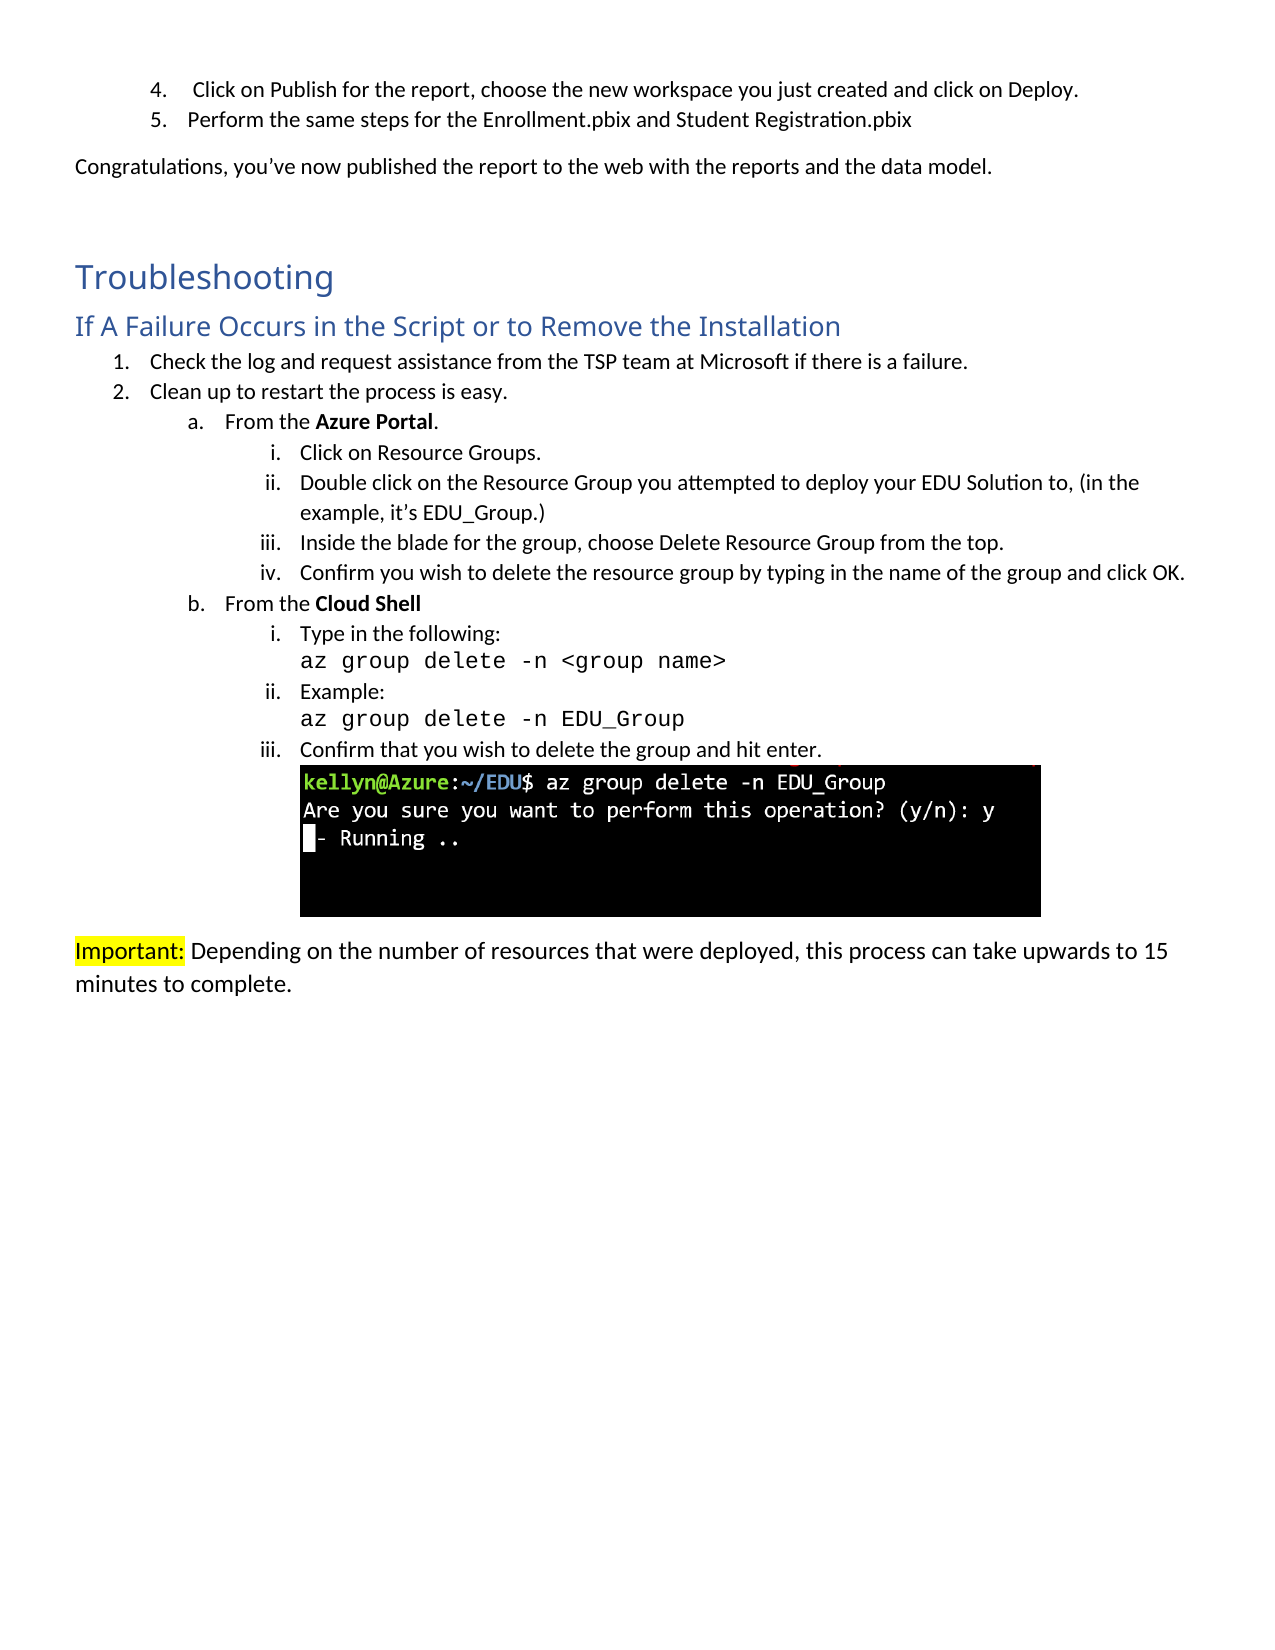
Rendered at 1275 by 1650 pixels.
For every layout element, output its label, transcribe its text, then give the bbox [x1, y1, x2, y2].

list Check the log and request assistance from the TSP team at Microsoft if there is a failure. [112, 347, 1200, 375]
list Example: [281, 677, 1200, 705]
list Confirm you wish to delete the resource group by typing in the name of the group and click OK. [281, 558, 1200, 587]
list az group delete -n EDU_Group [300, 707, 1200, 733]
list Inside the blade for the group, choose Delete Resource Group from the top. [281, 528, 1200, 556]
subtitle Troubleshooting [75, 254, 1200, 299]
list From the Cloud Shell [187, 589, 1200, 617]
list Clean up to restart the process is easy. [112, 377, 1200, 405]
list az group delete -n <group name> [300, 649, 1200, 675]
list Type in the following: [281, 619, 1200, 647]
list Click on Publish for the report, choose the new workspace you just created and click on Deploy. [150, 75, 1200, 103]
text Important: Depending on the number of resources that were deployed, this process can take upwards to 15 minutes to complete. [75, 936, 1200, 999]
subtitle If A Failure Occurs in the Script or to Remove the Installation [75, 307, 1200, 344]
list From the Azure Portal. [187, 407, 1200, 436]
picture [300, 765, 1041, 917]
list Perform the same steps for the Enrollment.pbix and Student Registration.pbix [150, 105, 1200, 133]
list Confirm that you wish to delete the group and hit enter. [281, 735, 1200, 763]
list Click on Resource Groups. [281, 438, 1200, 466]
text Congratulations, you’ve now published the report to the web with the reports and the data model. [75, 152, 1200, 180]
list Double click on the Resource Group you attempted to deploy your EDU Solution to, (in the example, it’s EDU_Group.) [281, 468, 1200, 526]
